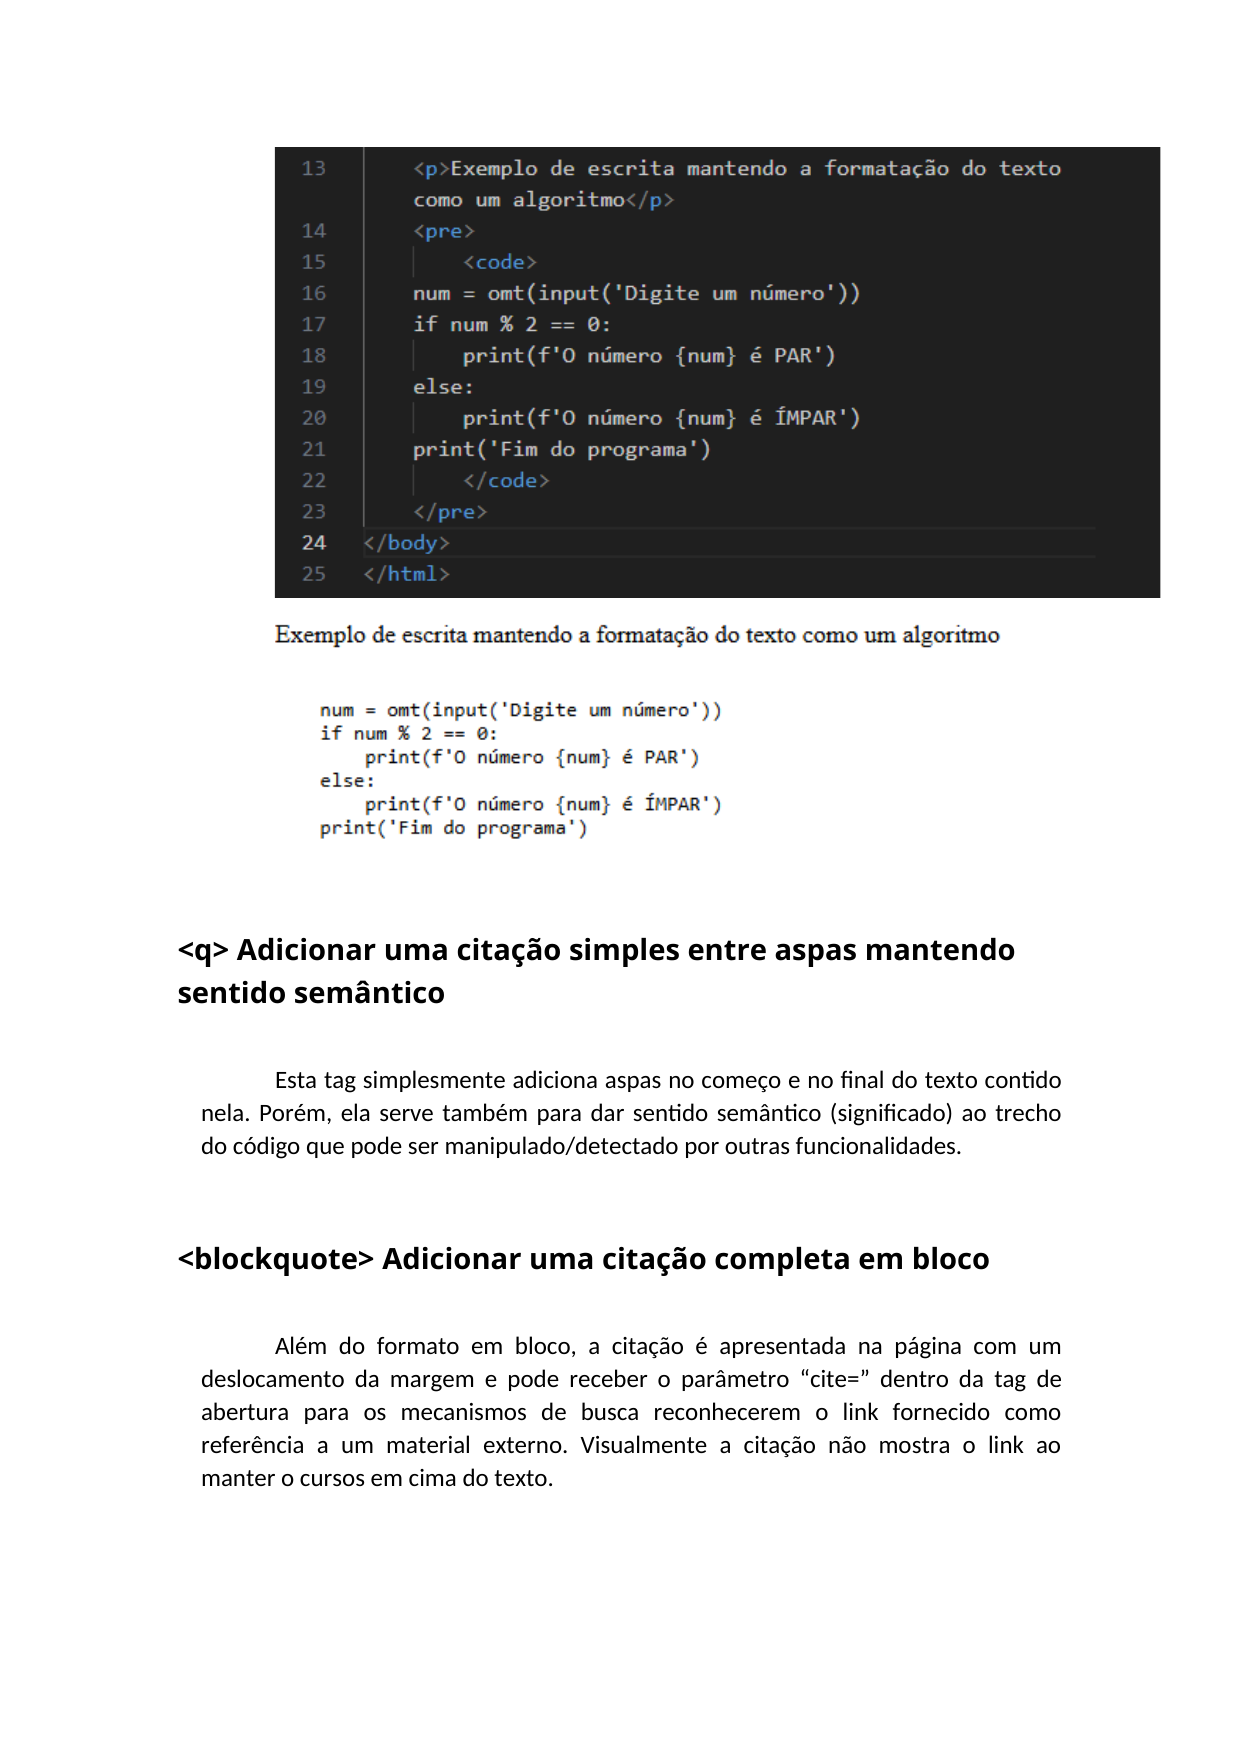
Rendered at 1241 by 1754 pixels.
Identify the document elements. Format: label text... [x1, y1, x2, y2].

text Além do formato em bloco, a citação é apresentada na página com um deslocamento da margem e pode receber o parâmetro “cite=” dentro da tag de abertura para os mecanismos de busca reconhecerem o link fornecido como referência a um material externo. Visualmente a citação não mostra o link ao manter o cursos em cima do texto. [201, 1330, 1063, 1493]
subtitle <blockquote> Adicionar uma citação completa em bloco [177, 1238, 1063, 1278]
picture [274, 147, 1161, 598]
subtitle <q> Adicionar uma citação simples entre aspas mantendo sentido semântico [177, 929, 1063, 1012]
picture [274, 616, 1019, 853]
text Esta tag simplesmente adiciona aspas no começo e no final do texto contido nela. Porém, ela serve também para dar sentido semântico (significado) ao trecho do código que pode ser manipulado/detectado por outras funcionalidades. [201, 1065, 1063, 1161]
